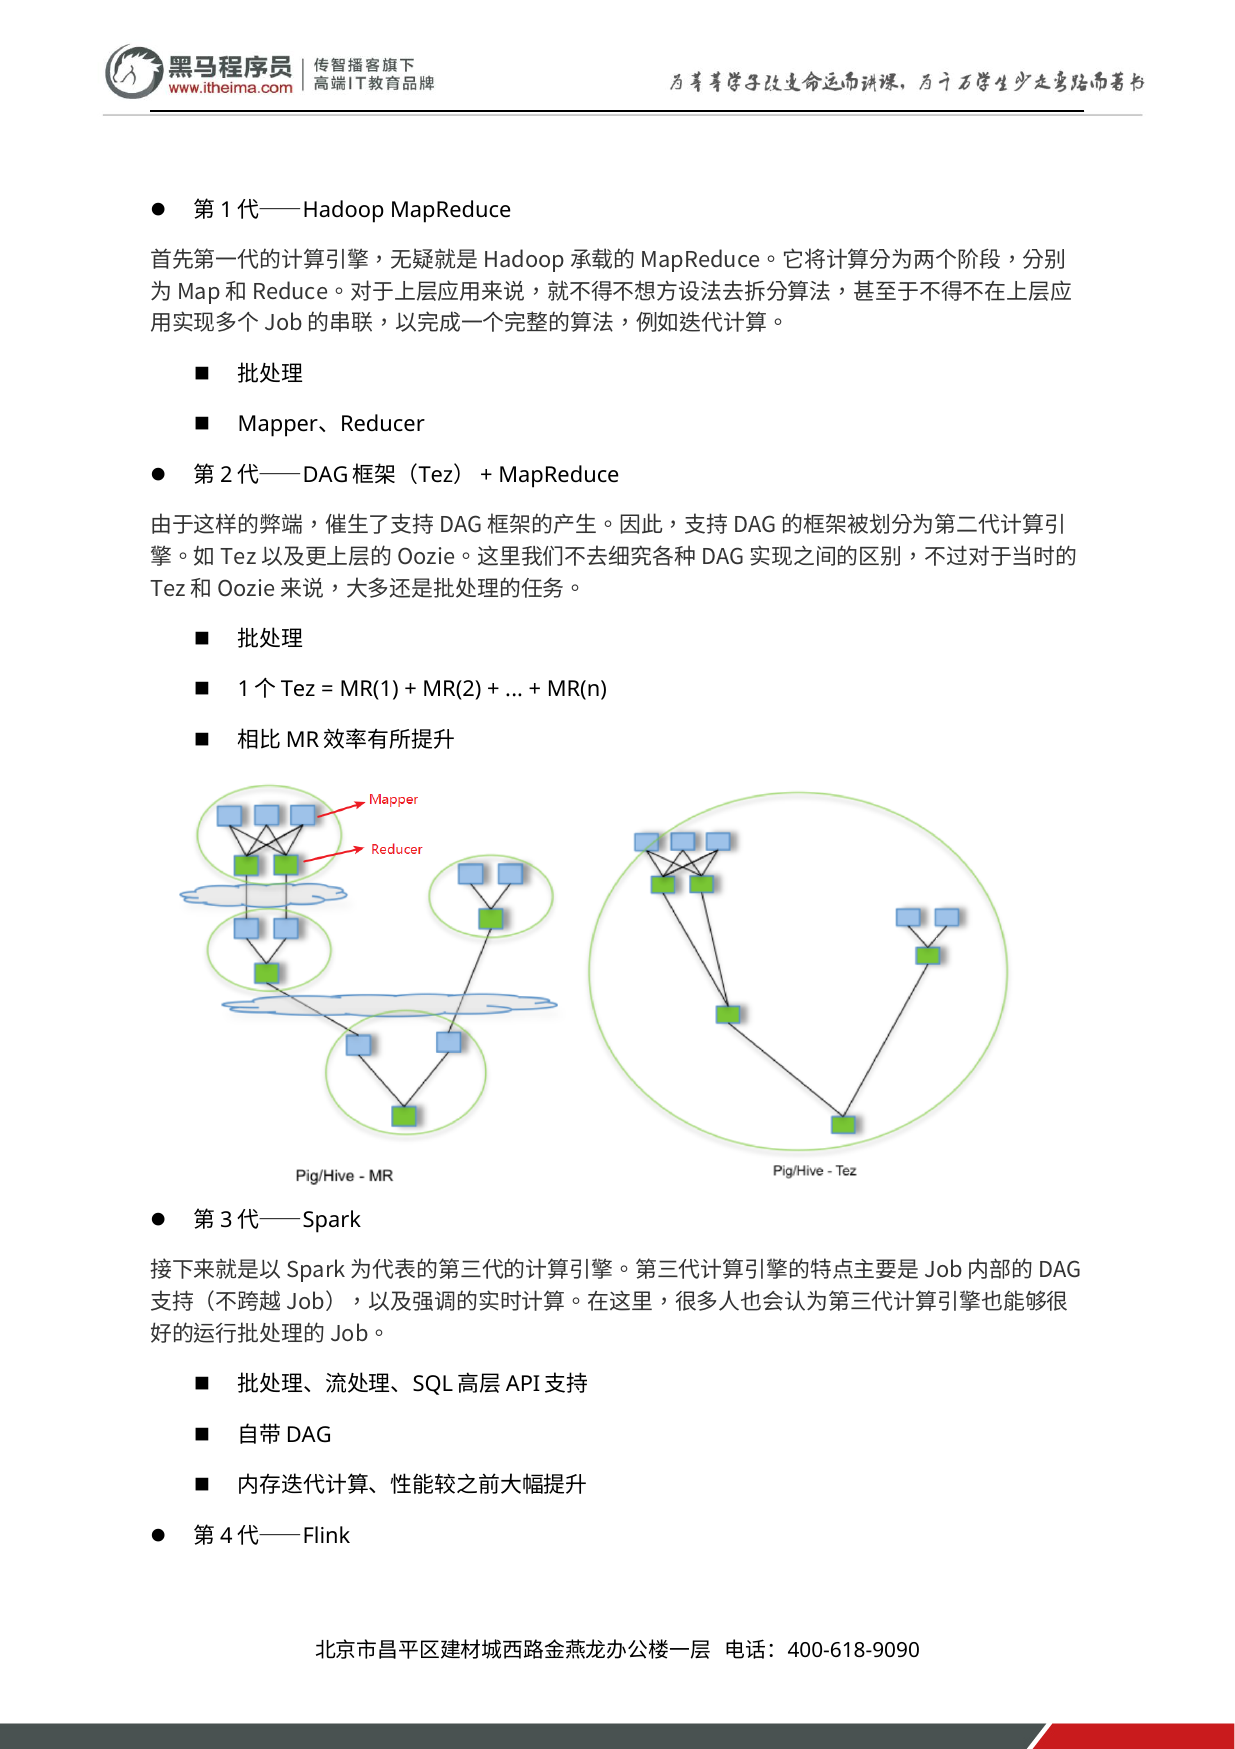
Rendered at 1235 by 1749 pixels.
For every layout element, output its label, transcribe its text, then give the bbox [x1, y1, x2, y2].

list 批处理、流处理、SQL高层API支持 [194, 1366, 1084, 1398]
list Mapper、Reducer [194, 406, 1084, 438]
text 接下来就是以 Spark 为代表的第三代的计算引擎。第三代计算引擎的特点主要是 Job 内部的 DAG 支持（不跨越 Job），以及强调的实时计算。在这里，很多人也会认为第三代计算引擎也能够很好的运行批处理的 Job。 [150, 1252, 1084, 1347]
text 首先第一代的计算引擎，无疑就是 Hadoop 承载的 MapReduce。它将计算分为两个阶段，分别为 Map 和 Reduce。对于上层应用来说，就不得不想方设法去拆分算法，甚至于不得不在上层应用实现多个 Job 的串联，以完成一个完整的算法，例如迭代计算。 [789, 242, 1084, 337]
picture [0, 1664, 1235, 1749]
list 批处理 [194, 356, 1084, 387]
list 内存迭代计算、性能较之前大幅提升 [194, 1467, 1084, 1499]
picture [0, 0, 1235, 123]
list 第1代——Hadoop MapReduce [150, 192, 1084, 223]
list 相比MR效率有所提升 [194, 722, 1084, 754]
list 第4代——Flink [150, 1518, 1084, 1549]
list 自带DAG [194, 1417, 1084, 1448]
list 1个Tez = MR(1) + MR(2) + ... + MR(n) [194, 671, 1084, 703]
list 第2代——DAG框架（Tez） + MapReduce [150, 457, 1084, 488]
picture [150, 772, 1065, 1199]
text 由于这样的弊端，催生了支持 DAG 框架的产生。因此，支持 DAG 的框架被划分为第二代计算引擎。如 Tez 以及更上层的 Oozie。这里我们不去细究各种 DAG 实现之间的区别，不过对于当时的 Tez 和 Oozie 来说，大多还是批处理的任务。 [586, 507, 1084, 602]
list 第3代——Spark [150, 1202, 1084, 1234]
list 批处理 [194, 621, 1084, 653]
